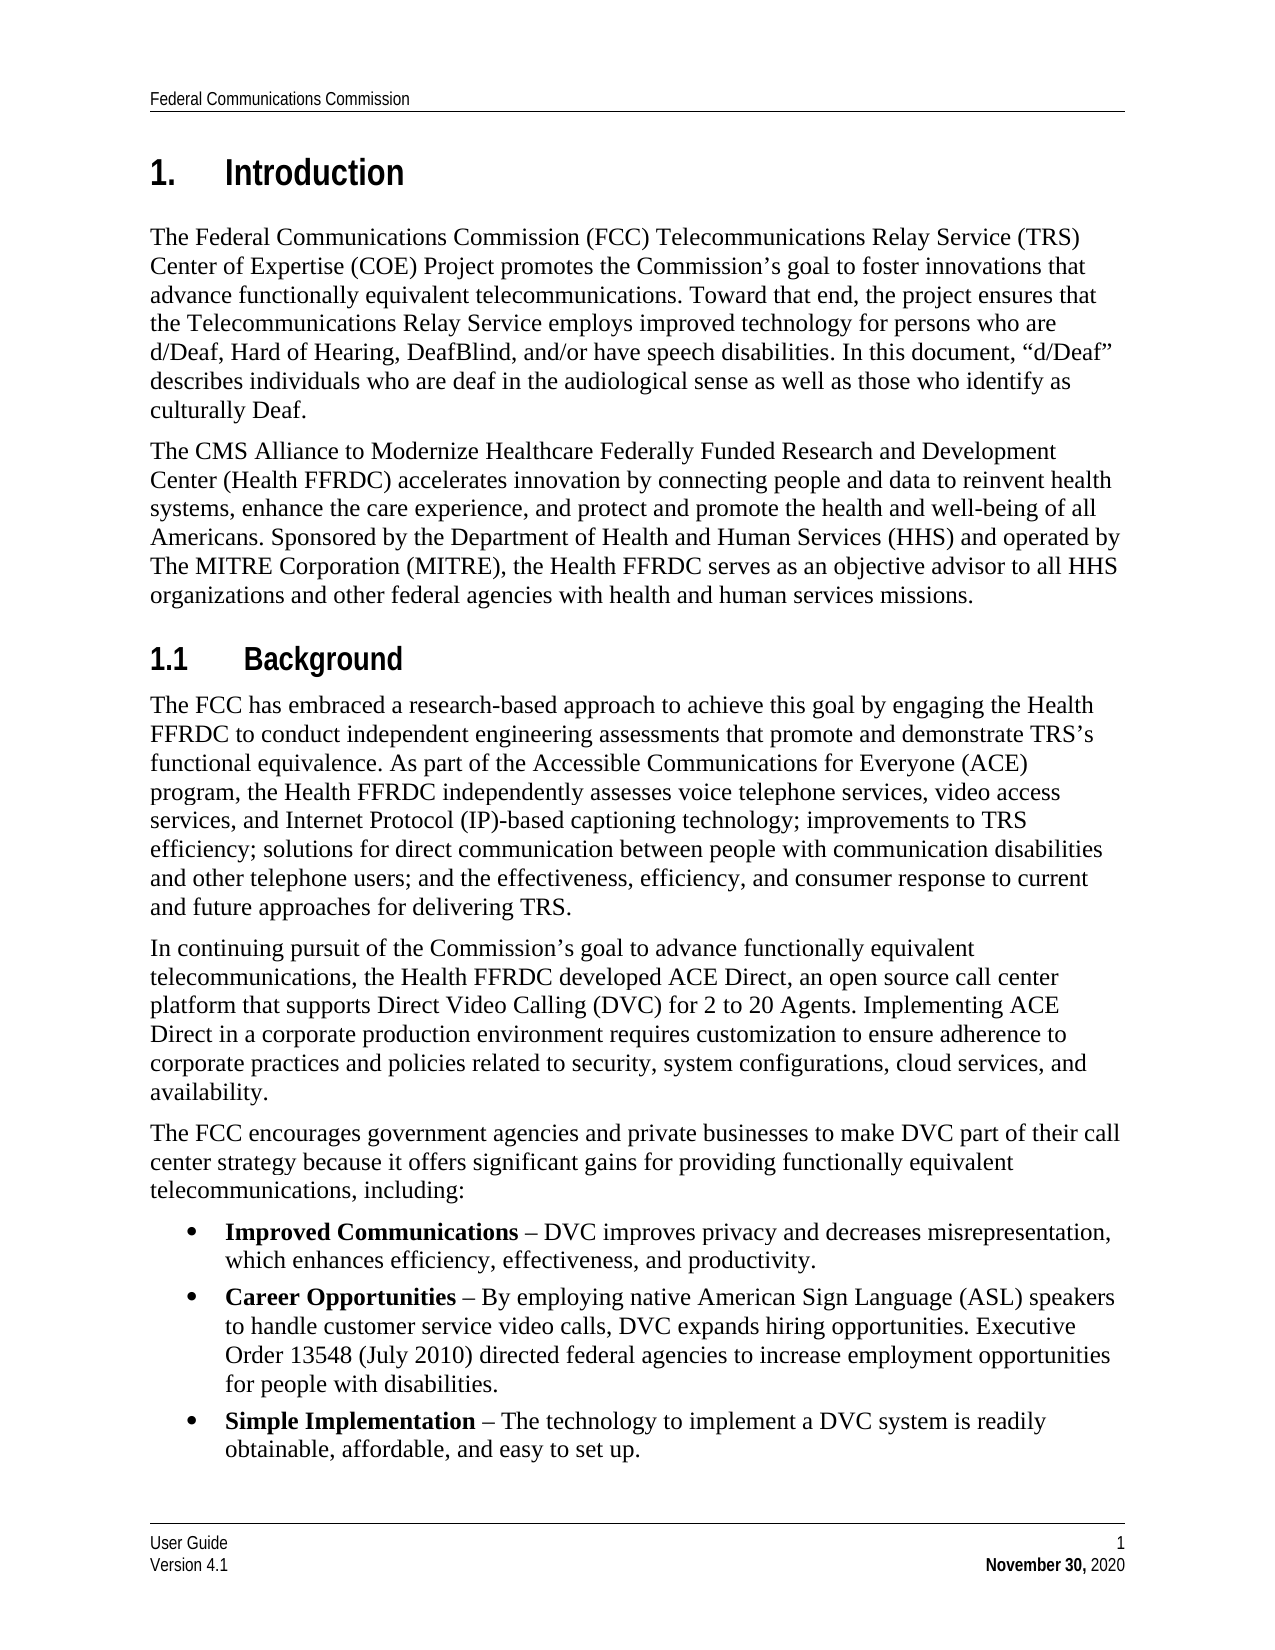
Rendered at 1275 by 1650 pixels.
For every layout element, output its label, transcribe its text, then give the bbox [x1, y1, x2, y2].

subtitle Introduction [150, 150, 1125, 193]
text The FCC encourages government agencies and private businesses to make DVC part of their call center strategy because it offers significant gains for providing functionally equivalent telecommunications, including: [465, 1118, 1125, 1204]
list Simple Implementation – The technology to implement a DVC system is readily obtainable, affordable, and easy to set up. [187, 1406, 1125, 1463]
text The CMS Alliance to Modernize Healthcare Federally Funded Research and Development Center (Health FFRDC) accelerates innovation by connecting people and data to reinvent health systems, enhance the care experience, and protect and promote the health and well-being of all Americans. Sponsored by the Department of Health and Human Services (HHS) and operated by The MITRE Corporation (MITRE), the Health FFRDC serves as an objective advisor to all HHS organizations and other federal agencies with health and human services missions. [150, 436, 1125, 608]
text In continuing pursuit of the Commission’s goal to advance functionally equivalent telecommunications, the Health FFRDC developed ACE Direct, an open source call center platform that supports Direct Video Calling (DVC) for 2 to 20 Agents. Implementing ACE Direct in a corporate production environment requires customization to ensure adherence to corporate practices and policies related to security, system configurations, cloud services, and availability. [150, 933, 1125, 1105]
text The FCC has embraced a research-based approach to achieve this goal by engaging the Health FFRDC to conduct independent engineering assessments that promote and demonstrate TRS’s functional equivalence. As part of the Accessible Communications for Everyone (ACE) program, the Health FFRDC independently assesses voice telephone services, video access services, and Internet Protocol (IP)-based captioning technology; improvements to TRS efficiency; solutions for direct communication between people with communication disabilities and other telephone users; and the effectiveness, efficiency, and consumer response to current and future approaches for delivering TRS. [572, 690, 1125, 920]
text The Federal Communications Commission (FCC) Telecommunications Relay Service (TRS) Center of Expertise (COE) Project promotes the Commission’s goal to foster innovations that advance functionally equivalent telecommunications. Toward that end, the project ensures that the Telecommunications Relay Service employs improved technology for persons who are d/Deaf, Hard of Hearing, DeafBlind, and/or have speech disabilities. In this document, “d/Deaf” describes individuals who are deaf in the audiological sense as well as those who identify as culturally Deaf. [150, 222, 1125, 423]
list Improved Communications – DVC improves privacy and decreases misrepresentation, which enhances efficiency, effectiveness, and productivity. [187, 1217, 1125, 1274]
list Career Opportunities – By employing native American Sign Language (ASL) speakers to handle customer service video calls, DVC expands hiring opportunities. Executive Order 13548 (July 2010) directed federal agencies to increase employment opportunities for people with disabilities. [187, 1282, 1125, 1397]
subtitle Background [150, 640, 1125, 678]
